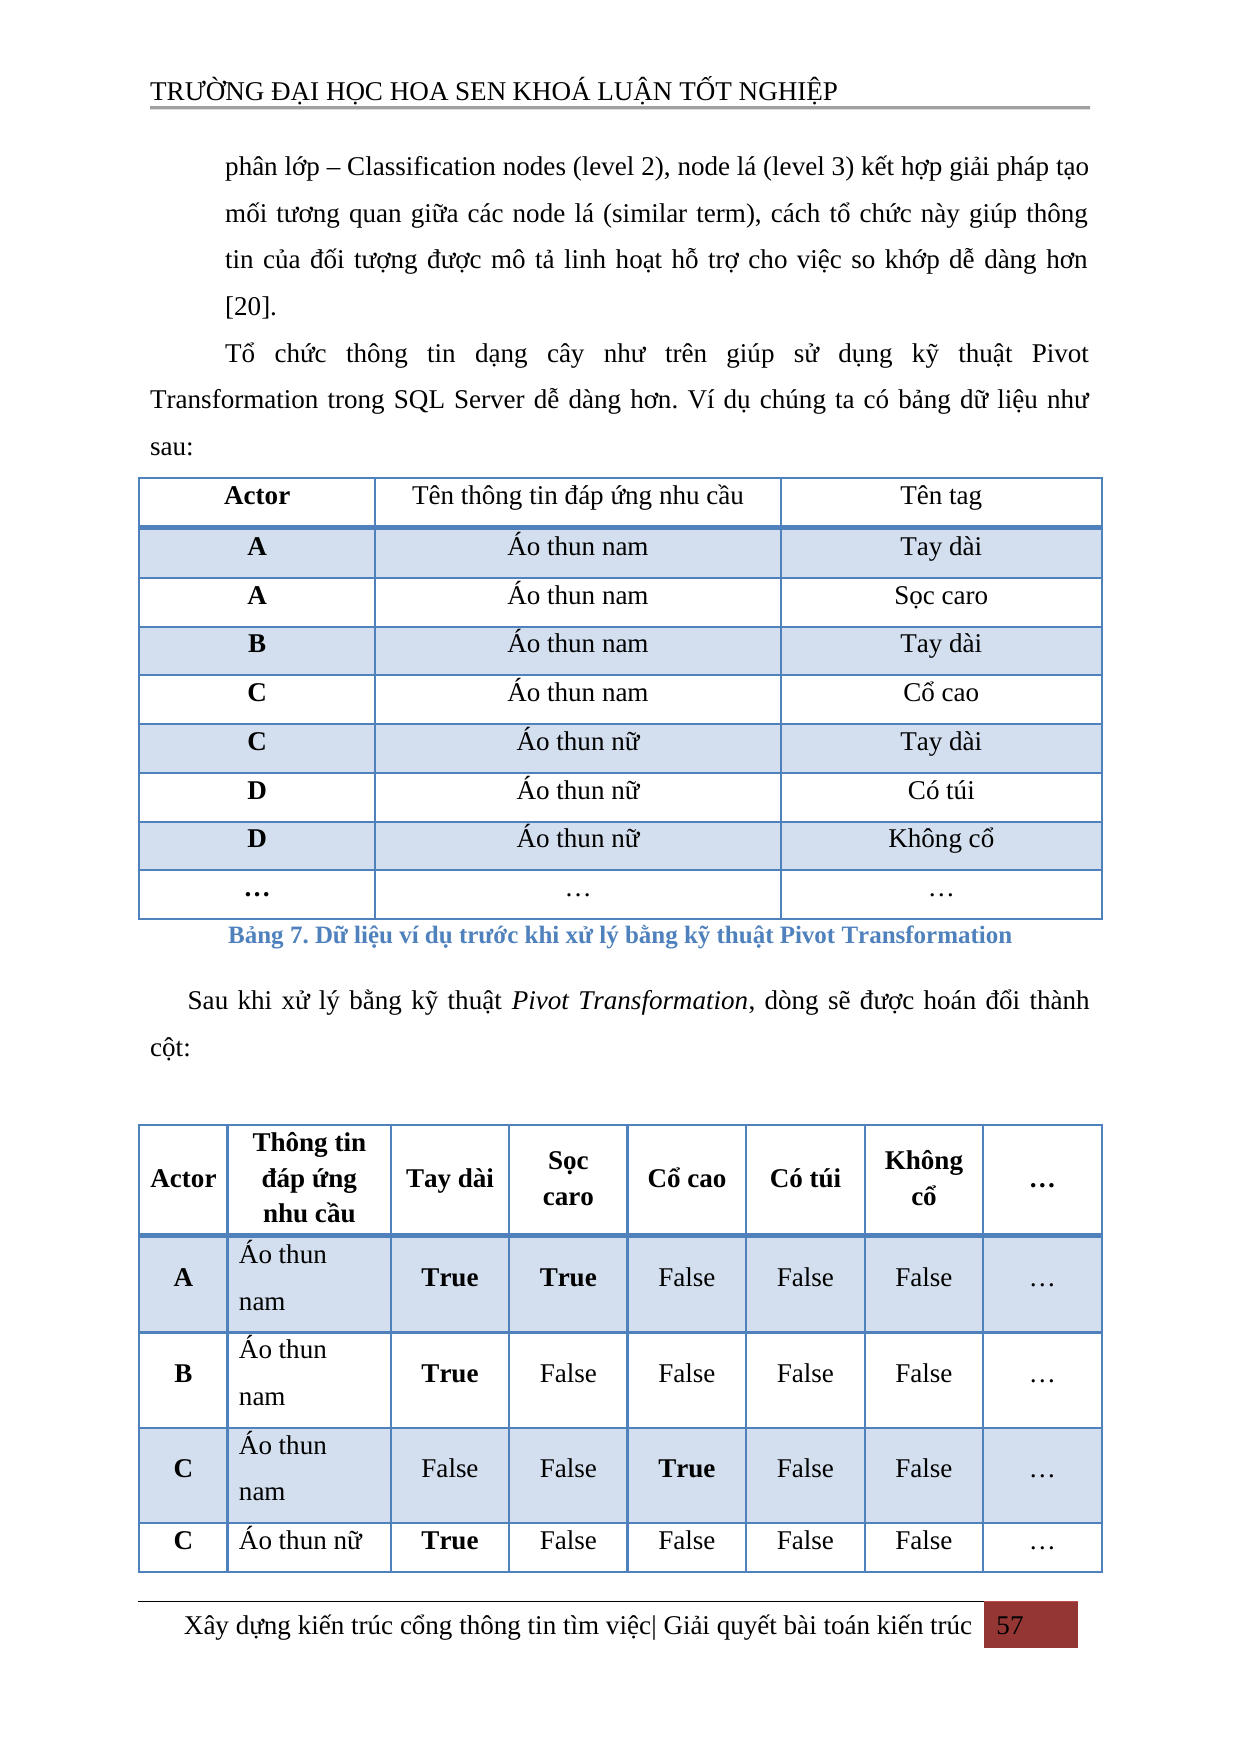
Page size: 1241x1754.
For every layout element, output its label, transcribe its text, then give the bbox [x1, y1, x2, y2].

table_cell Tay dài [782, 628, 1101, 674]
table_cell C [140, 676, 374, 723]
table_header Tên tag [782, 479, 1101, 525]
table_cell Áo thun nam [229, 1429, 390, 1522]
table_cell False [866, 1524, 982, 1571]
table_cell Áo thun nữ [229, 1524, 390, 1571]
table_cell False [747, 1238, 864, 1331]
table_cell … [782, 871, 1101, 918]
table_header Thông tin đáp ứng nhu cầu [229, 1126, 390, 1233]
table_header Không cổ [866, 1126, 982, 1233]
table_cell Áo thun nữ [376, 774, 780, 821]
table_cell D [140, 774, 374, 821]
text Bảng 7. Dữ liệu ví dụ trước khi xử lý bằng kỹ thuật Pivot Transformation [150, 920, 1090, 949]
table_cell D [140, 823, 374, 869]
table_cell Cổ cao [782, 676, 1101, 723]
table_cell Không cổ [782, 823, 1101, 869]
table_cell Áo thun nam [376, 530, 780, 577]
table_cell … [376, 871, 780, 918]
table_cell False [866, 1429, 982, 1522]
table_cell Áo thun nam [376, 676, 780, 723]
table_header Actor [140, 479, 374, 525]
table_cell False [510, 1429, 626, 1522]
table_cell Áo thun nữ [376, 725, 780, 772]
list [187, 150, 1090, 321]
table_cell True [392, 1238, 508, 1331]
table_cell C [140, 1524, 226, 1571]
text Sau khi xử lý bằng kỹ thuật Pivot Transformation, dòng sẽ được hoán đổi thành cột: [150, 984, 1090, 1062]
table_cell … [984, 1429, 1101, 1522]
table_cell False [510, 1524, 626, 1571]
table_cell False [629, 1524, 745, 1571]
table_header Actor [140, 1126, 226, 1233]
table_cell True [510, 1238, 626, 1331]
table_cell True [392, 1524, 508, 1571]
table_cell B [140, 1334, 226, 1427]
table_cell Áo thun nam [376, 628, 780, 674]
table_header … [984, 1126, 1101, 1233]
table_cell … [984, 1524, 1101, 1571]
table_cell Có túi [782, 774, 1101, 821]
table_cell False [392, 1429, 508, 1522]
table_cell False [747, 1429, 864, 1522]
table_cell Áo thun nữ [376, 823, 780, 869]
table_cell A [140, 1238, 226, 1331]
text Tổ chức thông tin dạng cây như trên giúp sử dụng kỹ thuật Pivot Transformation trong SQL Server dễ dàng hơn. Ví dụ chúng ta có bảng dữ liệu như sau: [150, 337, 1090, 461]
table_cell … [984, 1238, 1101, 1331]
table_cell … [140, 871, 374, 918]
table_header Cổ cao [629, 1126, 745, 1233]
table_header Tay dài [392, 1126, 508, 1233]
table_cell False [747, 1334, 864, 1427]
table_cell True [629, 1429, 745, 1522]
table_cell Tay dài [782, 530, 1101, 577]
table_cell False [510, 1334, 626, 1427]
table_cell Áo thun nam [229, 1334, 390, 1427]
table_cell C [140, 1429, 226, 1522]
table_cell A [140, 579, 374, 626]
table_cell False [629, 1238, 745, 1331]
table_cell A [140, 530, 374, 577]
table_header Sọc caro [510, 1126, 626, 1233]
table_cell Áo thun nam [376, 579, 780, 626]
table_cell False [866, 1334, 982, 1427]
table_cell False [747, 1524, 864, 1571]
table_cell Áo thun nam [229, 1238, 390, 1331]
table_cell Sọc caro [782, 579, 1101, 626]
table_cell False [866, 1238, 982, 1331]
table_cell B [140, 628, 374, 674]
table_cell False [629, 1334, 745, 1427]
table_cell … [984, 1334, 1101, 1427]
table_cell Tay dài [782, 725, 1101, 772]
table_header Có túi [747, 1126, 864, 1233]
table_cell True [392, 1334, 508, 1427]
table_cell C [140, 725, 374, 772]
table_header Tên thông tin đáp ứng nhu cầu [376, 479, 780, 525]
